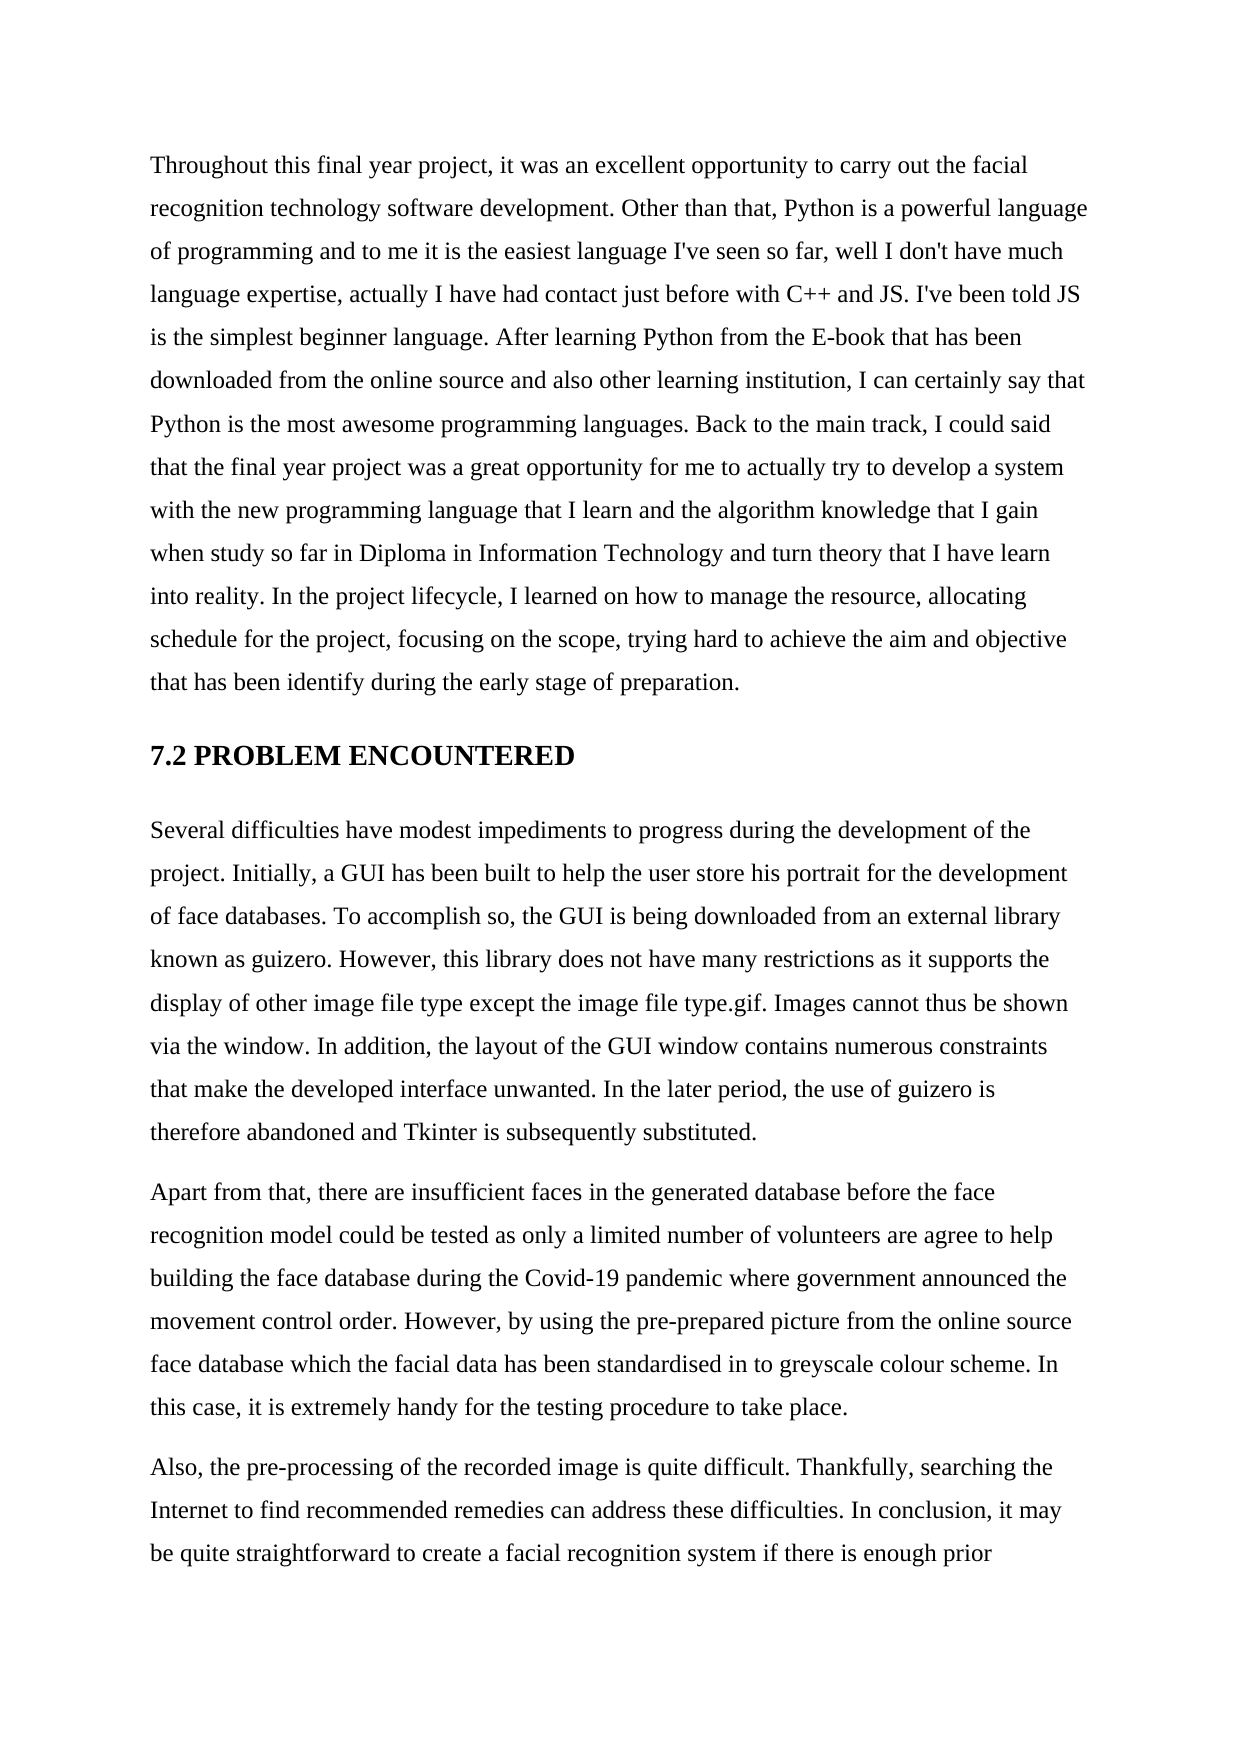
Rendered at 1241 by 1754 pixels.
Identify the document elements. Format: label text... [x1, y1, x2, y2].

subtitle 7.2 PROBLEM ENCOUNTERED [150, 738, 1090, 771]
text Several difficulties have modest impediments to progress during the development of the project. Initially, a GUI has been built to help the user store his portrait for the development of face databases. To accomplish so, the GUI is being downloaded from an external library known as guizero. However, this library does not have many restrictions as it supports the display of other image file type except the image file type.gif. Images cannot thus be shown via the window. In addition, the layout of the GUI window contains numerous constraints that make the developed interface unwanted. In the later period, the use of guizero is therefore abandoned and Tkinter is subsequently substituted. [150, 815, 1090, 1146]
text Throughout this final year project, it was an excellent opportunity to carry out the facial recognition technology software development. Other than that, Python is a powerful language of programming and to me it is the easiest language I've seen so far, well I don't have much language expertise, actually I have had contact just before with C++ and JS. I've been told JS is the simplest beginner language. After learning Python from the E-book that has been downloaded from the online source and also other learning institution, I can certainly say that Python is the most awesome programming languages. Back to the main track, I could said that the final year project was a great opportunity for me to actually try to develop a system with the new programming language that I learn and the algorithm knowledge that I gain when study so far in Diploma in Information Technology and turn theory that I have learn into reality. In the project lifecycle, I learned on how to manage the resource, allocating schedule for the project, focusing on the scope, trying hard to achieve the aim and objective that has been identify during the early stage of preparation. [150, 150, 1090, 696]
text Apart from that, there are insufficient faces in the generated database before the face recognition model could be tested as only a limited number of volunteers are agree to help building the face database during the Covid-19 pandemic where government announced the movement control order. However, by using the pre-prepared picture from the online source face database which the facial data has been standardised in to greyscale colour scheme. In this case, it is extremely handy for the testing procedure to take place. [150, 1177, 1090, 1421]
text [150, 1452, 1090, 1567]
